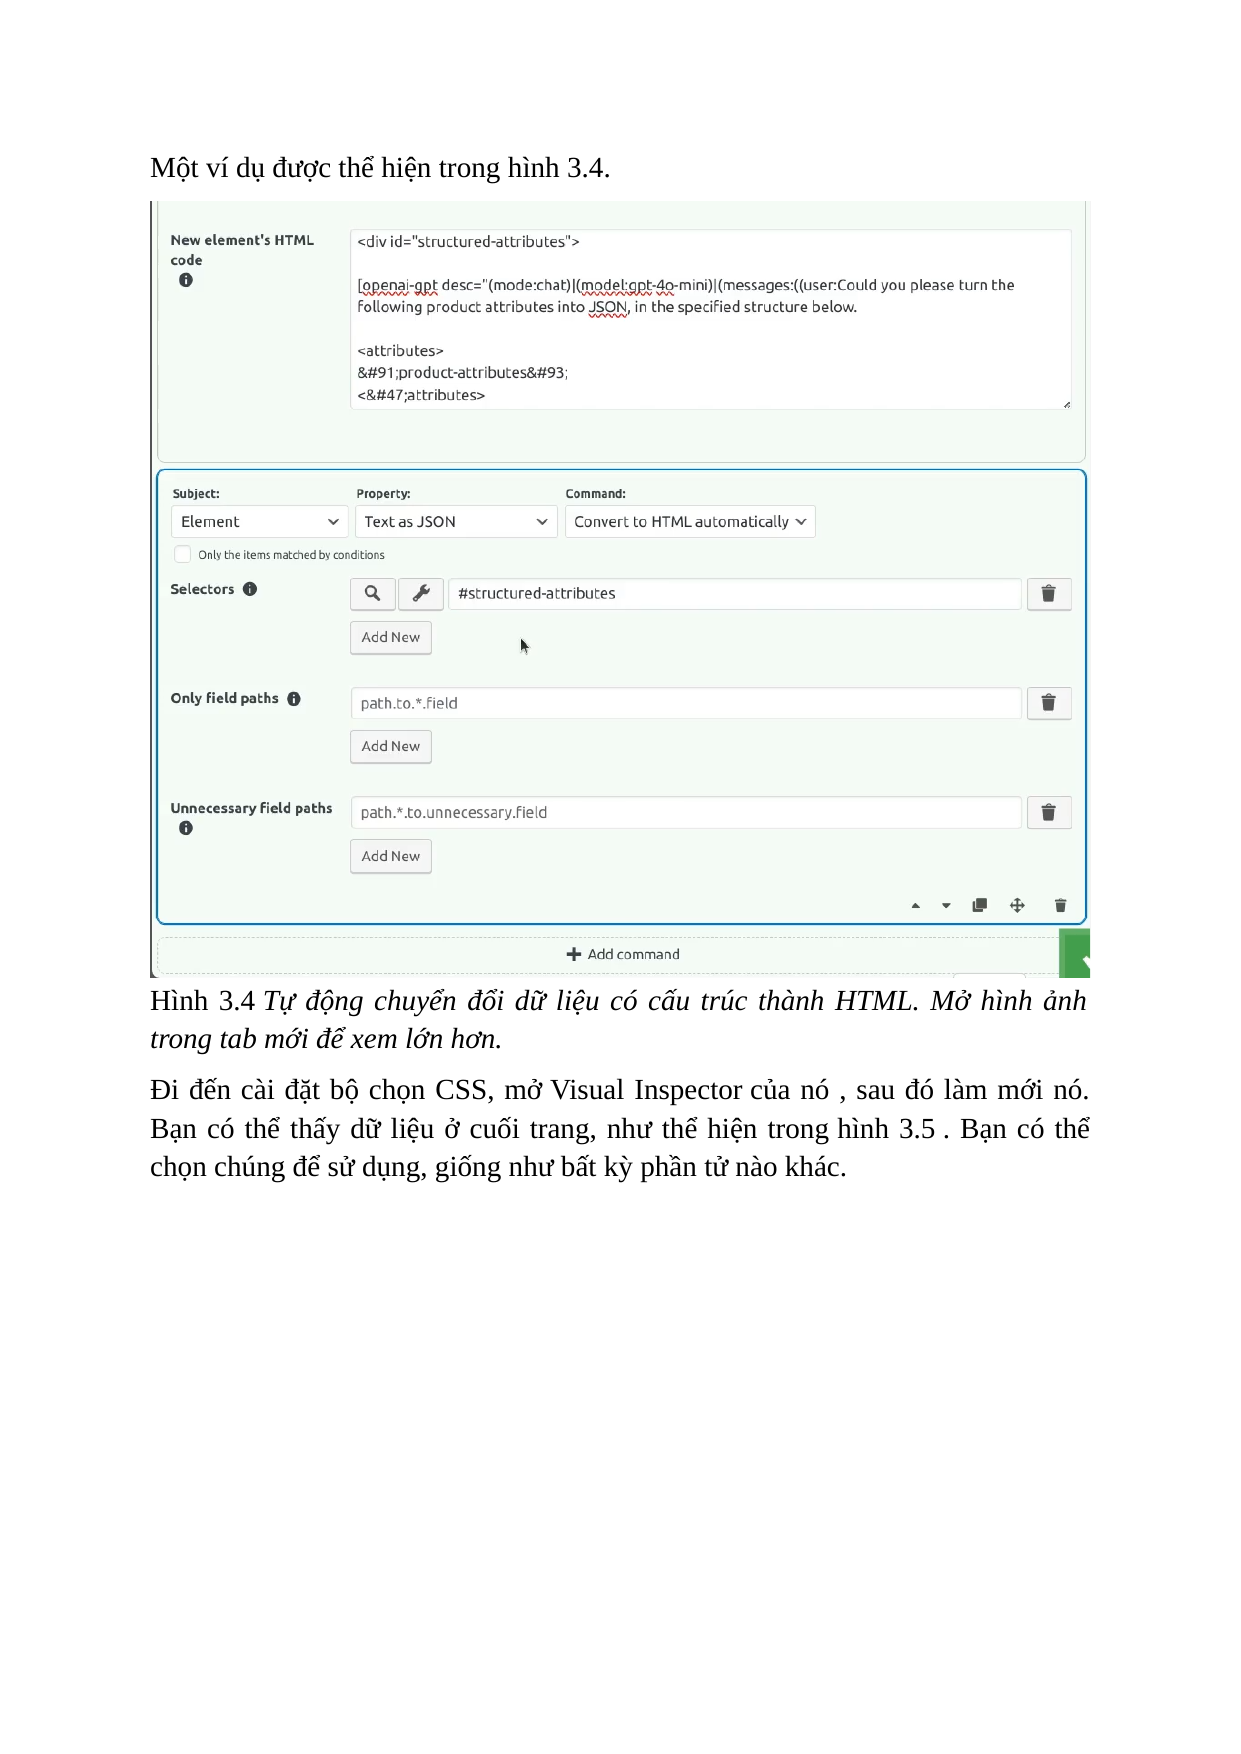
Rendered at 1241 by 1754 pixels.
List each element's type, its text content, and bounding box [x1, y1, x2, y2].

picture [150, 201, 1091, 978]
text Hình 3.4 Tự động chuyển đổi dữ liệu có cấu trúc thành HTML. Mở hình ảnh trong tab mới để xem lớn hơn. [150, 978, 1090, 1055]
text Một ví dụ được thể hiện trong hình 3.4. [150, 150, 1090, 183]
text Đi đến cài đặt bộ chọn CSS, mở Visual Inspector của nó , sau đó làm mới nó. Bạn có thể thấy dữ liệu ở cuối trang, như thể hiện trong hình 3.5 . Bạn có thể chọn chúng để sử dụng, giống như bất kỳ phần tử nào khác. [150, 1072, 1090, 1183]
